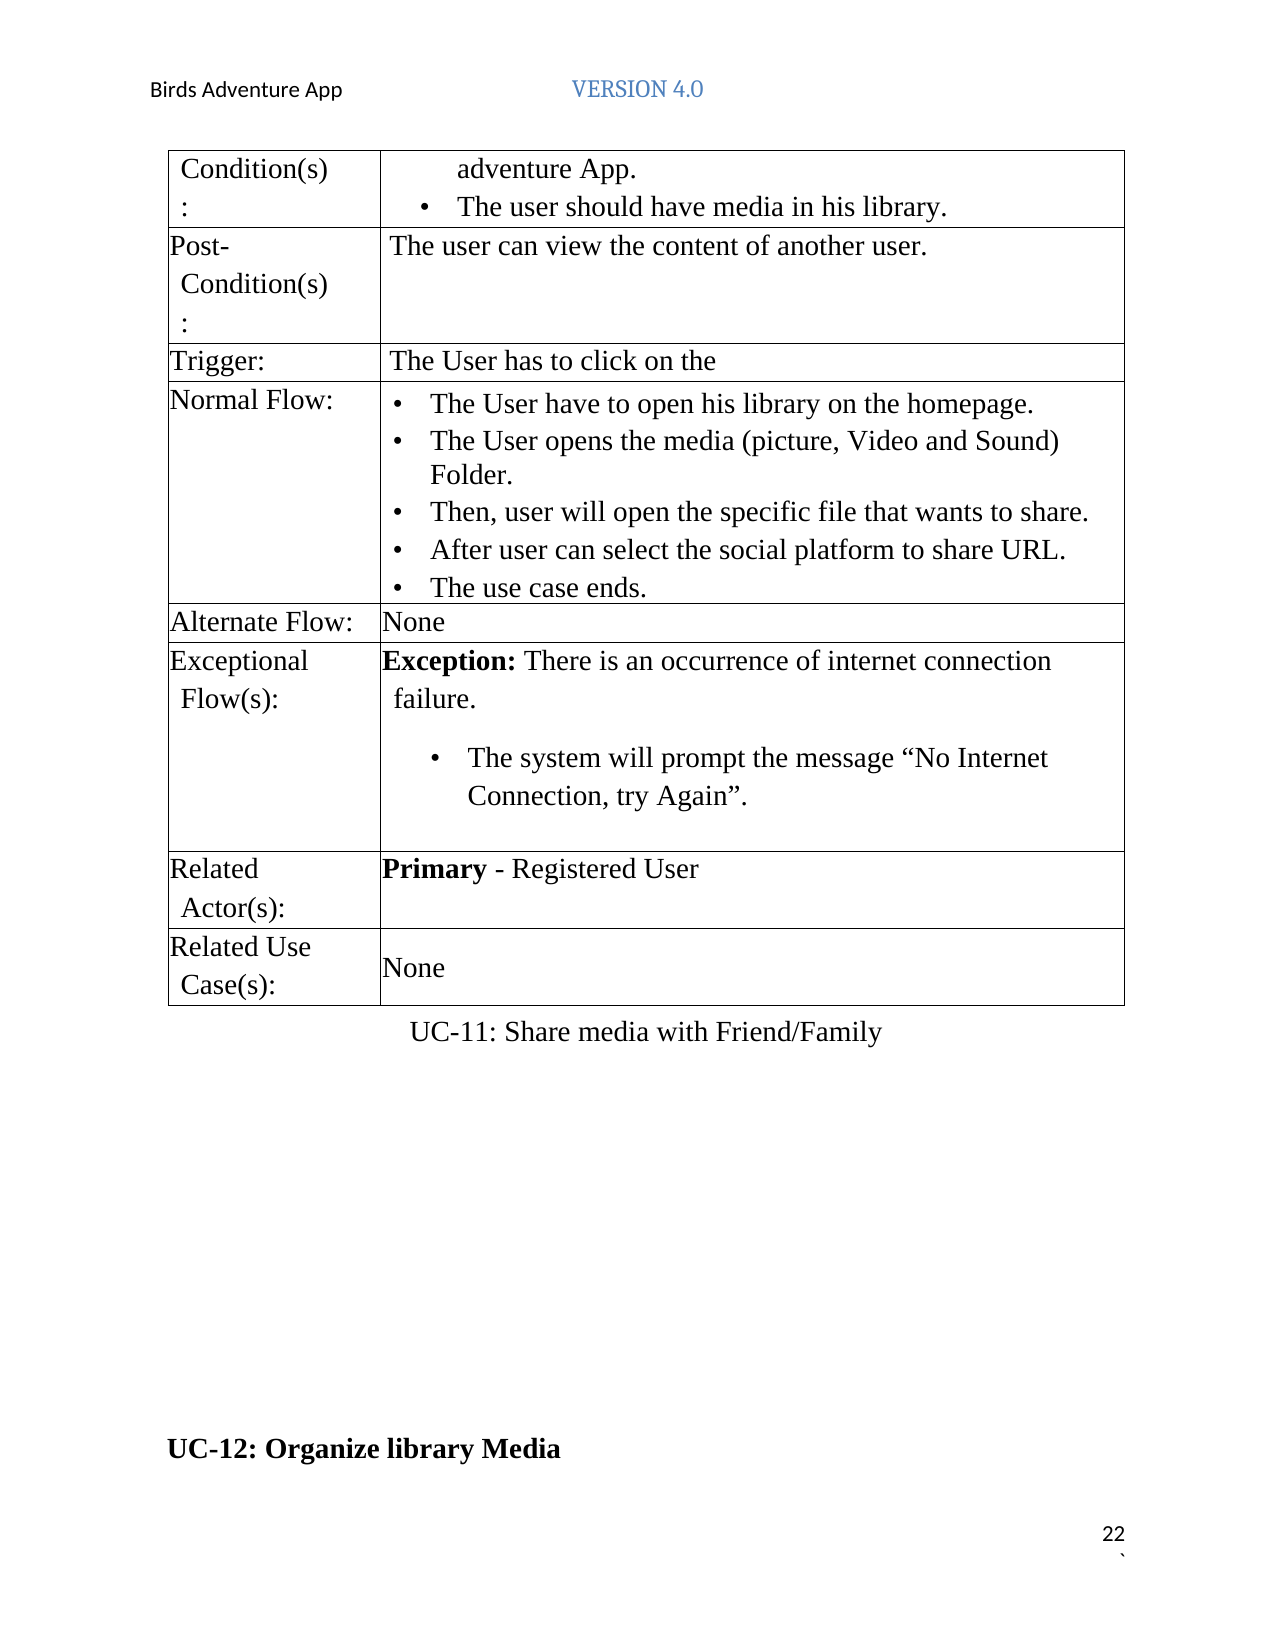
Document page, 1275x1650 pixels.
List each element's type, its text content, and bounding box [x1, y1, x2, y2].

table_cell Related Actor(s): [169, 852, 380, 928]
table_cell Exceptional Flow(s): [169, 643, 380, 851]
table_cell Primary - Registered User [381, 852, 1124, 928]
text UC-12: Organize library Media [167, 1432, 1125, 1465]
table_cell The User have to open his library on the homepage. The User opens the media (picture, Video and Sound) Folder. Then, user will open the specific file that wants to share. After user can select the social platform to share URL. The use case ends. [381, 382, 1124, 603]
table_cell Trigger: [169, 344, 380, 381]
table_cell The user can view the content of another user. [381, 228, 1124, 342]
table_cell Normal Flow: [169, 382, 380, 603]
text UC-11: Share media with Friend/Family [167, 1014, 1125, 1047]
table_cell Post- Condition(s): [169, 228, 380, 342]
table_cell Alternate Flow: [169, 604, 380, 642]
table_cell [381, 151, 1124, 227]
table_cell None [381, 604, 1124, 642]
table_cell The User has to click on the [381, 344, 1124, 381]
table_cell Pre- Condition(s): [169, 151, 380, 227]
table_cell Related Use Case(s): [169, 929, 380, 1004]
table_cell Exception: There is an occurrence of internet connection failure. The system will prompt the message “No Internet Connection, try Again”. [381, 643, 1124, 851]
table_cell None [381, 929, 1124, 1004]
